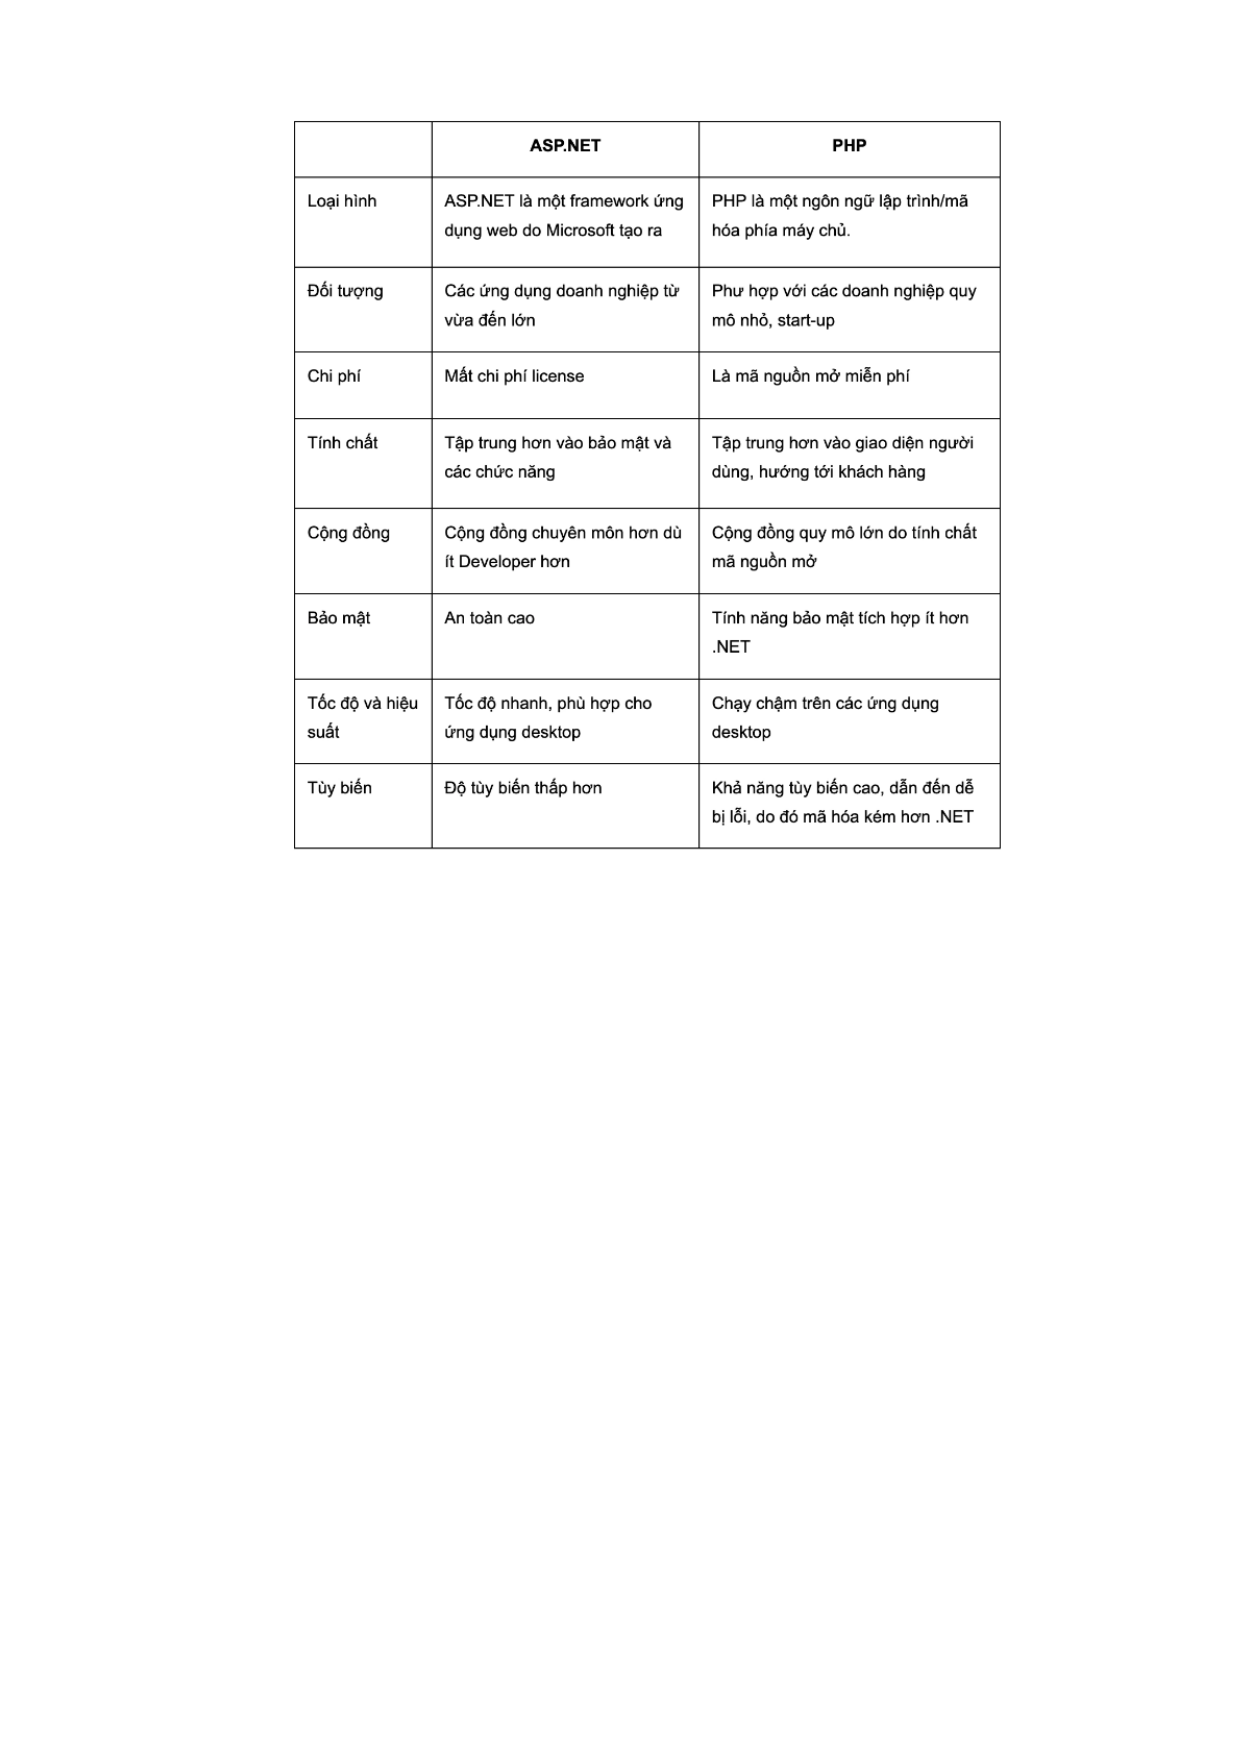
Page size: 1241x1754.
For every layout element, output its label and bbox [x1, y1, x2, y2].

picture [292, 118, 1007, 859]
